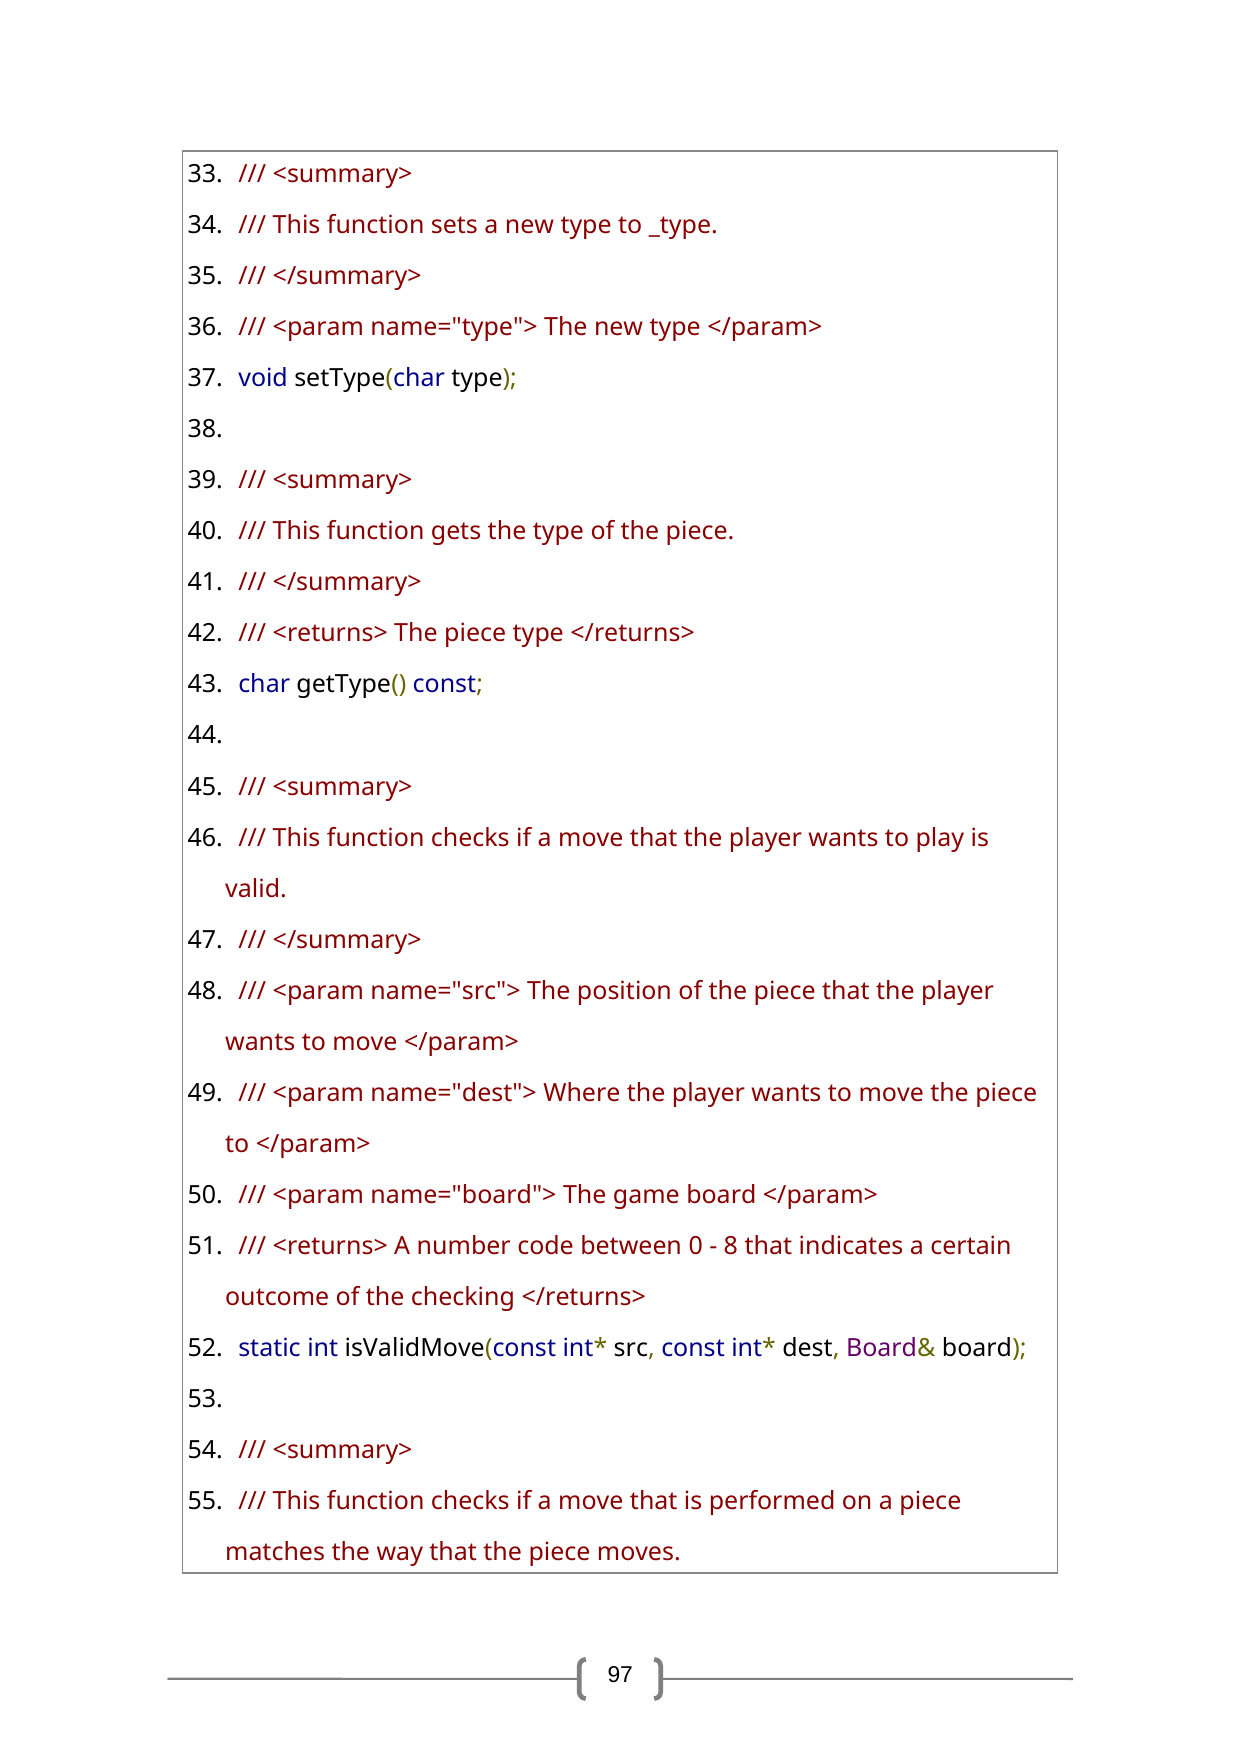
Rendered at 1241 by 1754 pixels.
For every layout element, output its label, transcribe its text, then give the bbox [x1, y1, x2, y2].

list /// </summary> [183, 558, 1057, 598]
list /// <summary> [183, 1426, 1057, 1466]
list /// <summary> [183, 152, 1057, 190]
list /// This function checks if a move that is performed on a piece matches the way that the piece moves. [183, 1477, 1057, 1572]
list /// </summary> [183, 252, 1057, 292]
list /// This function gets the type of the piece. [183, 507, 1057, 547]
list /// </summary> [183, 916, 1057, 955]
list /// <param name="type"> The new type </param> [183, 303, 1057, 343]
list /// <summary> [183, 762, 1057, 802]
list void setType(char type); [183, 354, 1057, 394]
list /// <summary> [183, 456, 1057, 496]
list char getType() const; [183, 660, 1057, 700]
list /// <param name="board"> The game board </param> [183, 1171, 1057, 1211]
list /// <returns> The piece type </returns> [183, 609, 1057, 649]
list static int isValidMove(const int* src, const int* dest, Board& board); [183, 1324, 1057, 1364]
list /// This function checks if a move that the player wants to play is valid. [183, 813, 1057, 904]
list /// <returns> A number code between 0 - 8 that indicates a certain outcome of the checking </returns> [183, 1222, 1057, 1313]
list /// <param name="src"> The position of the piece that the player wants to move </param> [183, 967, 1057, 1057]
list /// This function sets a new type to _type. [183, 201, 1057, 241]
list /// <param name="dest"> Where the player wants to move the piece to </param> [183, 1069, 1057, 1159]
